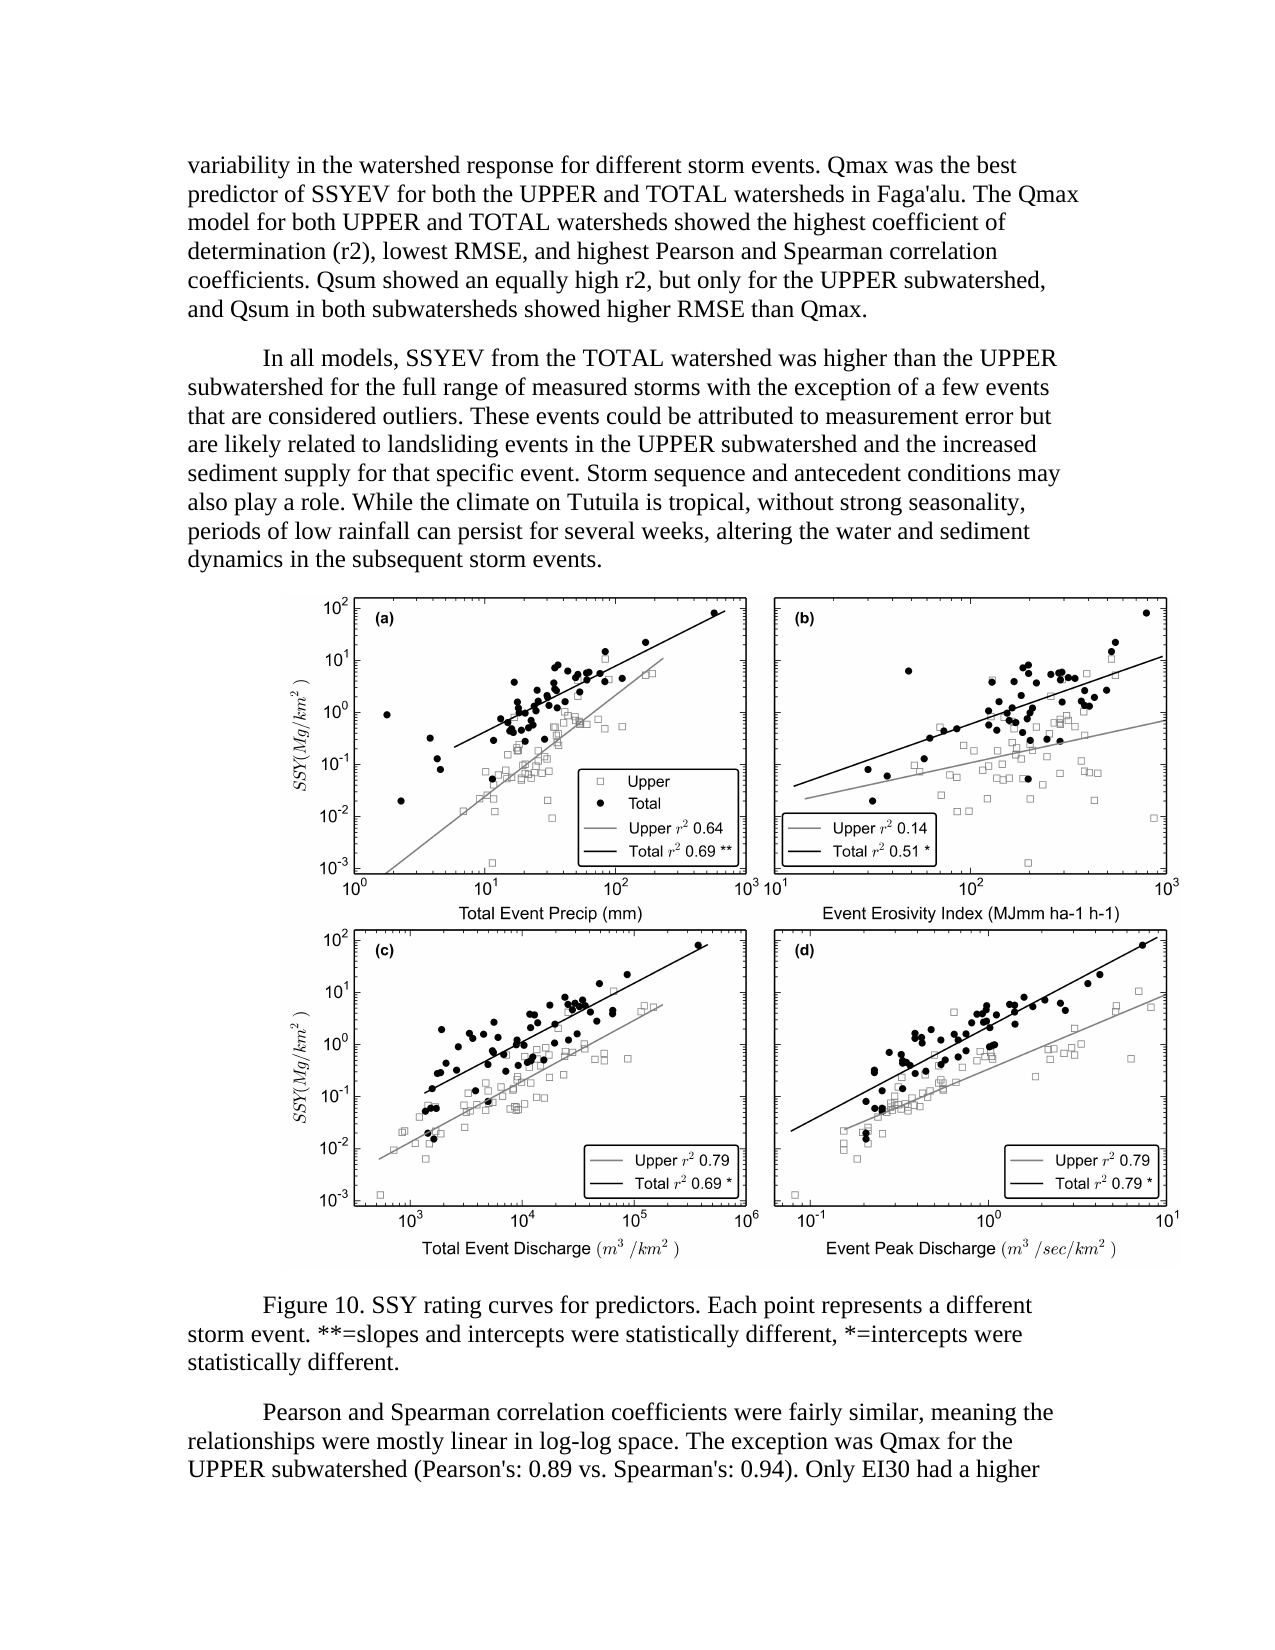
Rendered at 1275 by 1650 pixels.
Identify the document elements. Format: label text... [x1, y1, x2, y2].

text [187, 150, 1087, 322]
picture [281, 594, 1182, 1270]
text Figure 10. SSY rating curves for predictors. Each point represents a different storm event. **=slopes and intercepts were statistically different, *=intercepts were statistically different. [187, 1290, 1087, 1376]
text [187, 1397, 1087, 1483]
text In all models, SSYEV from the TOTAL watershed was higher than the UPPER subwatershed for the full range of measured storms with the exception of a few events that are considered outliers. These events could be attributed to measurement error but are likely related to landsliding events in the UPPER subwatershed and the increased sediment supply for that specific event. Storm sequence and antecedent conditions may also play a role. While the climate on Tutuila is tropical, without strong seasonality, periods of low rainfall can persist for several weeks, altering the water and sediment dynamics in the subsequent storm events. [187, 343, 1087, 573]
